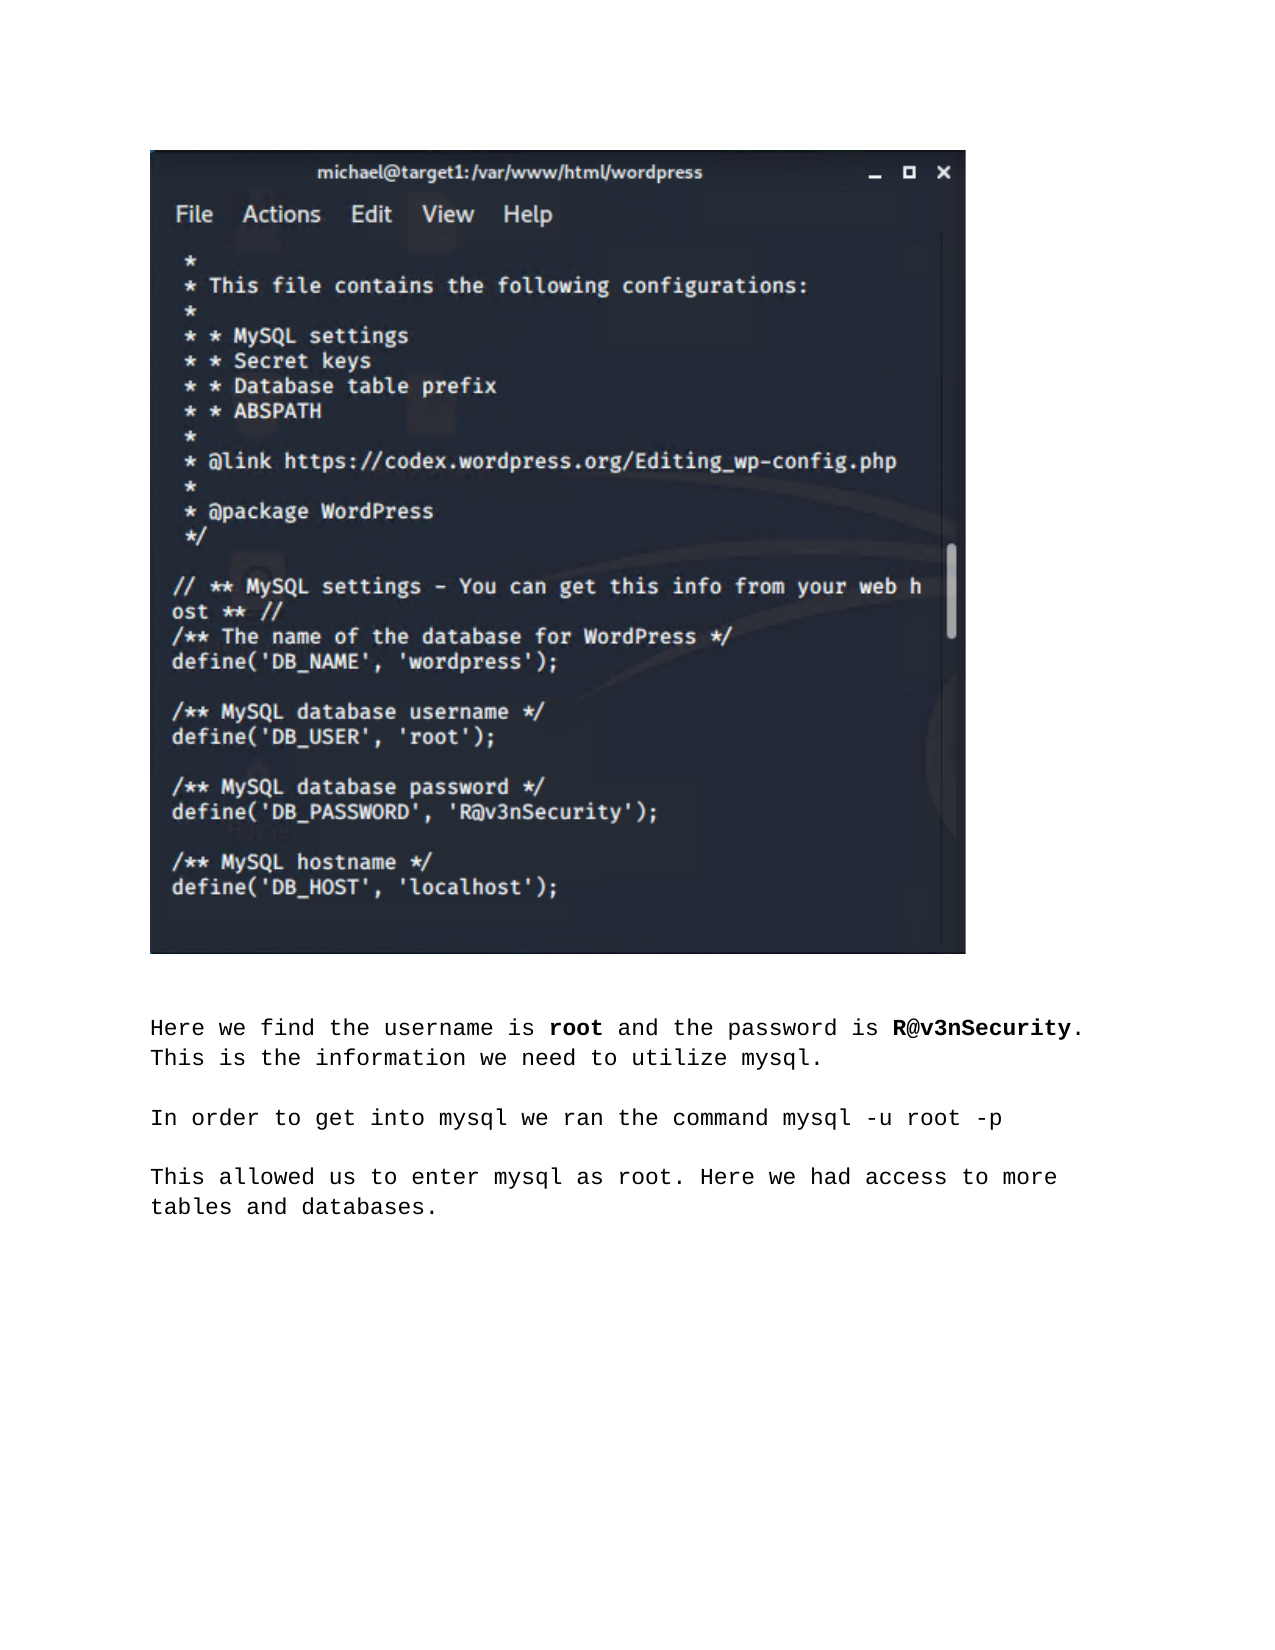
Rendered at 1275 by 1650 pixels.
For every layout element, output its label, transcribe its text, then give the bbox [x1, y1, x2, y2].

text Here we find the username is root and the password is R@v3nSecurity. This is the information we need to utilize mysql. [150, 1017, 1125, 1072]
picture [150, 150, 966, 954]
text This allowed us to enter mysql as root. Here we had access to more tables and databases. [150, 1166, 1125, 1221]
text In order to get into mysql we ran the command mysql -u root -p [150, 1106, 1125, 1132]
